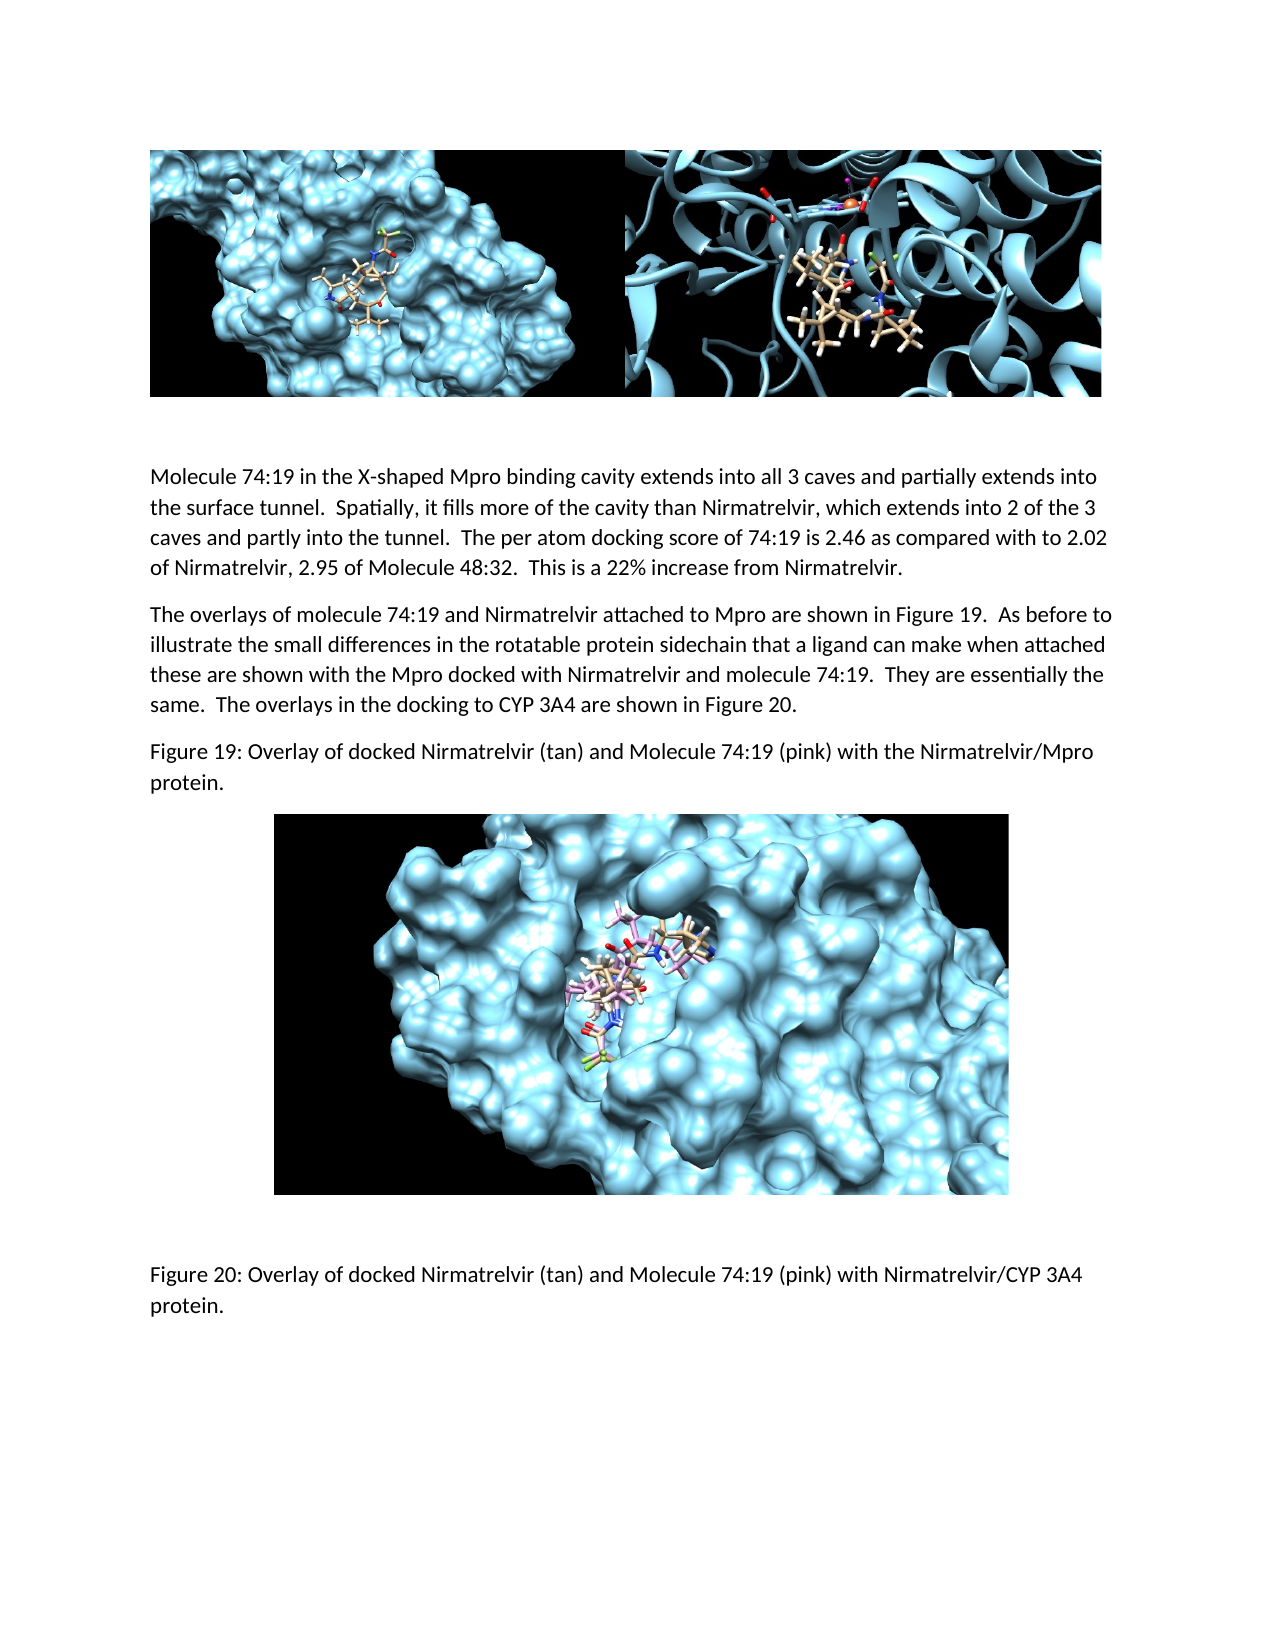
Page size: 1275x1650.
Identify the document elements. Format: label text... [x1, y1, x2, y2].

picture [150, 150, 1102, 397]
text Figure 19: Overlay of docked Nirmatrelvir (tan) and Molecule 74:19 (pink) with the Nirmatrelvir/Mpro protein. [150, 737, 1125, 796]
text Molecule 74:19 in the X-shaped Mpro binding cavity extends into all 3 caves and partially extends into the surface tunnel. Spatially, it fills more of the cavity than Nirmatrelvir, which extends into 2 of the 3 caves and partly into the tunnel. The per atom docking score of 74:19 is 2.46 as compared with to 2.02 of Nirmatrelvir, 2.95 of Molecule 48:32. This is a 22% increase from Nirmatrelvir. [150, 462, 1125, 581]
picture [274, 814, 1009, 1195]
text Figure 20: Overlay of docked Nirmatrelvir (tan) and Molecule 74:19 (pink) with Nirmatrelvir/CYP 3A4 protein. [150, 1261, 1125, 1319]
text The overlays of molecule 74:19 and Nirmatrelvir attached to Mpro are shown in Figure 19. As before to illustrate the small differences in the rotatable protein sidechain that a ligand can make when attached these are shown with the Mpro docked with Nirmatrelvir and molecule 74:19. They are essentially the same. The overlays in the docking to CYP 3A4 are shown in Figure 20. [150, 600, 1125, 718]
